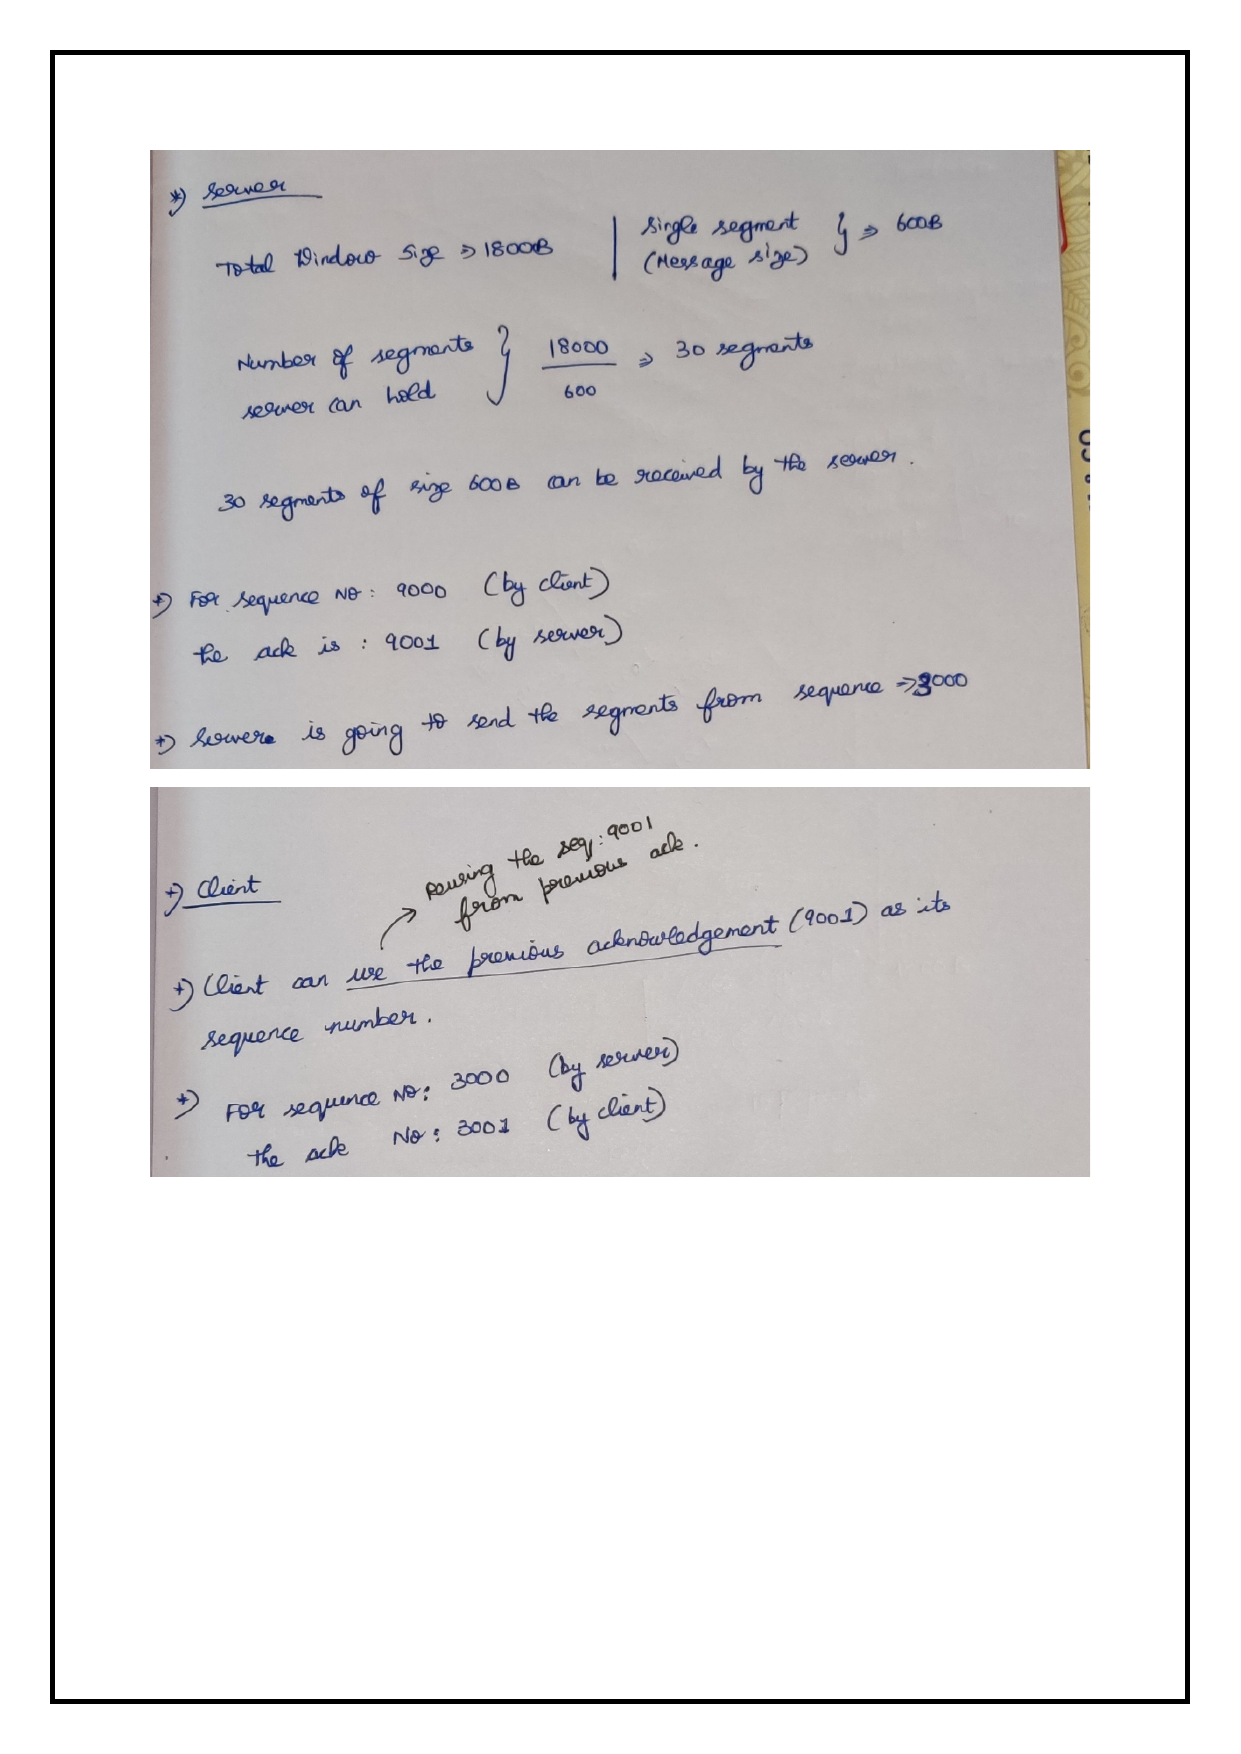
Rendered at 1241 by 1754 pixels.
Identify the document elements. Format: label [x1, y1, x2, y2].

picture [150, 787, 1091, 1177]
picture [150, 150, 1091, 769]
